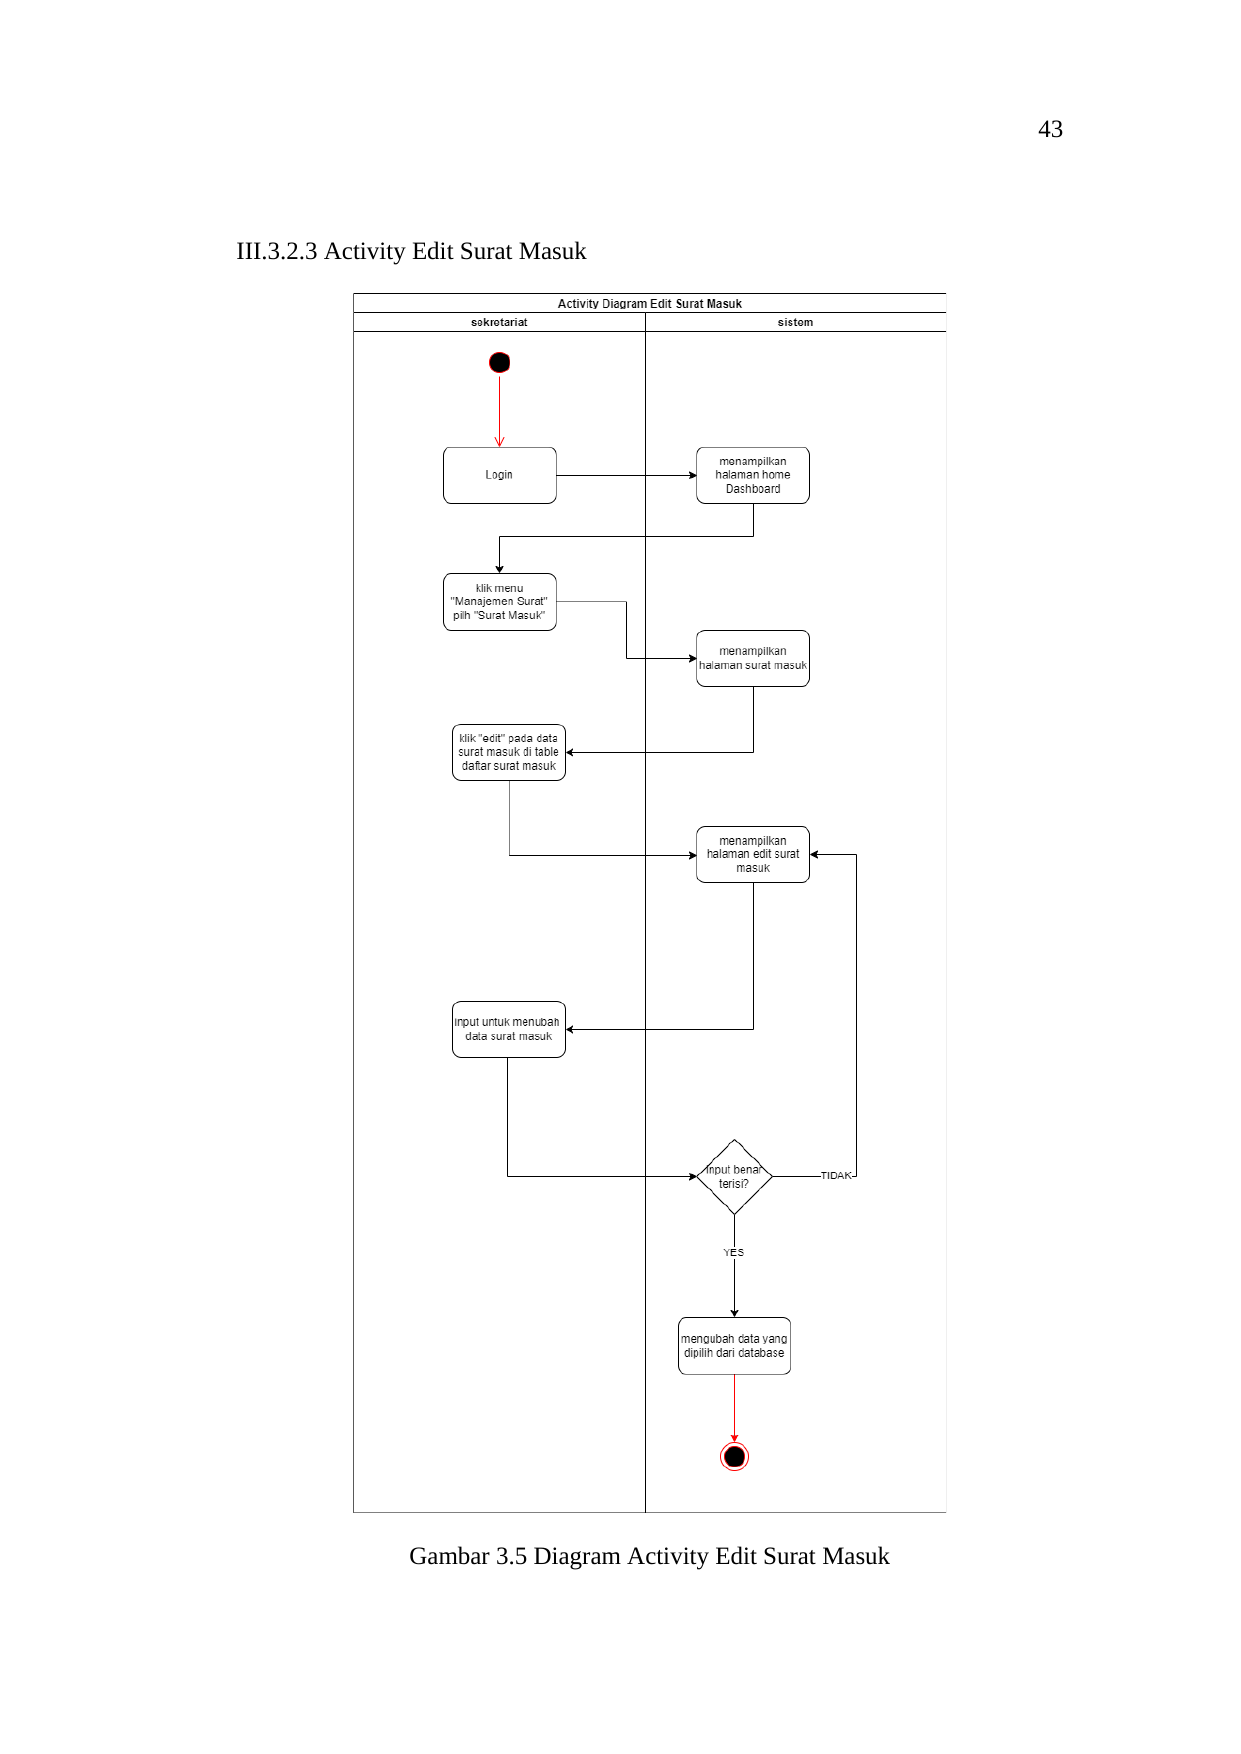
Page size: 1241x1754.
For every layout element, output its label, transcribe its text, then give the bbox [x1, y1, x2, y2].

picture [353, 293, 947, 1513]
subtitle Activity Edit Surat Masuk [236, 236, 1063, 265]
